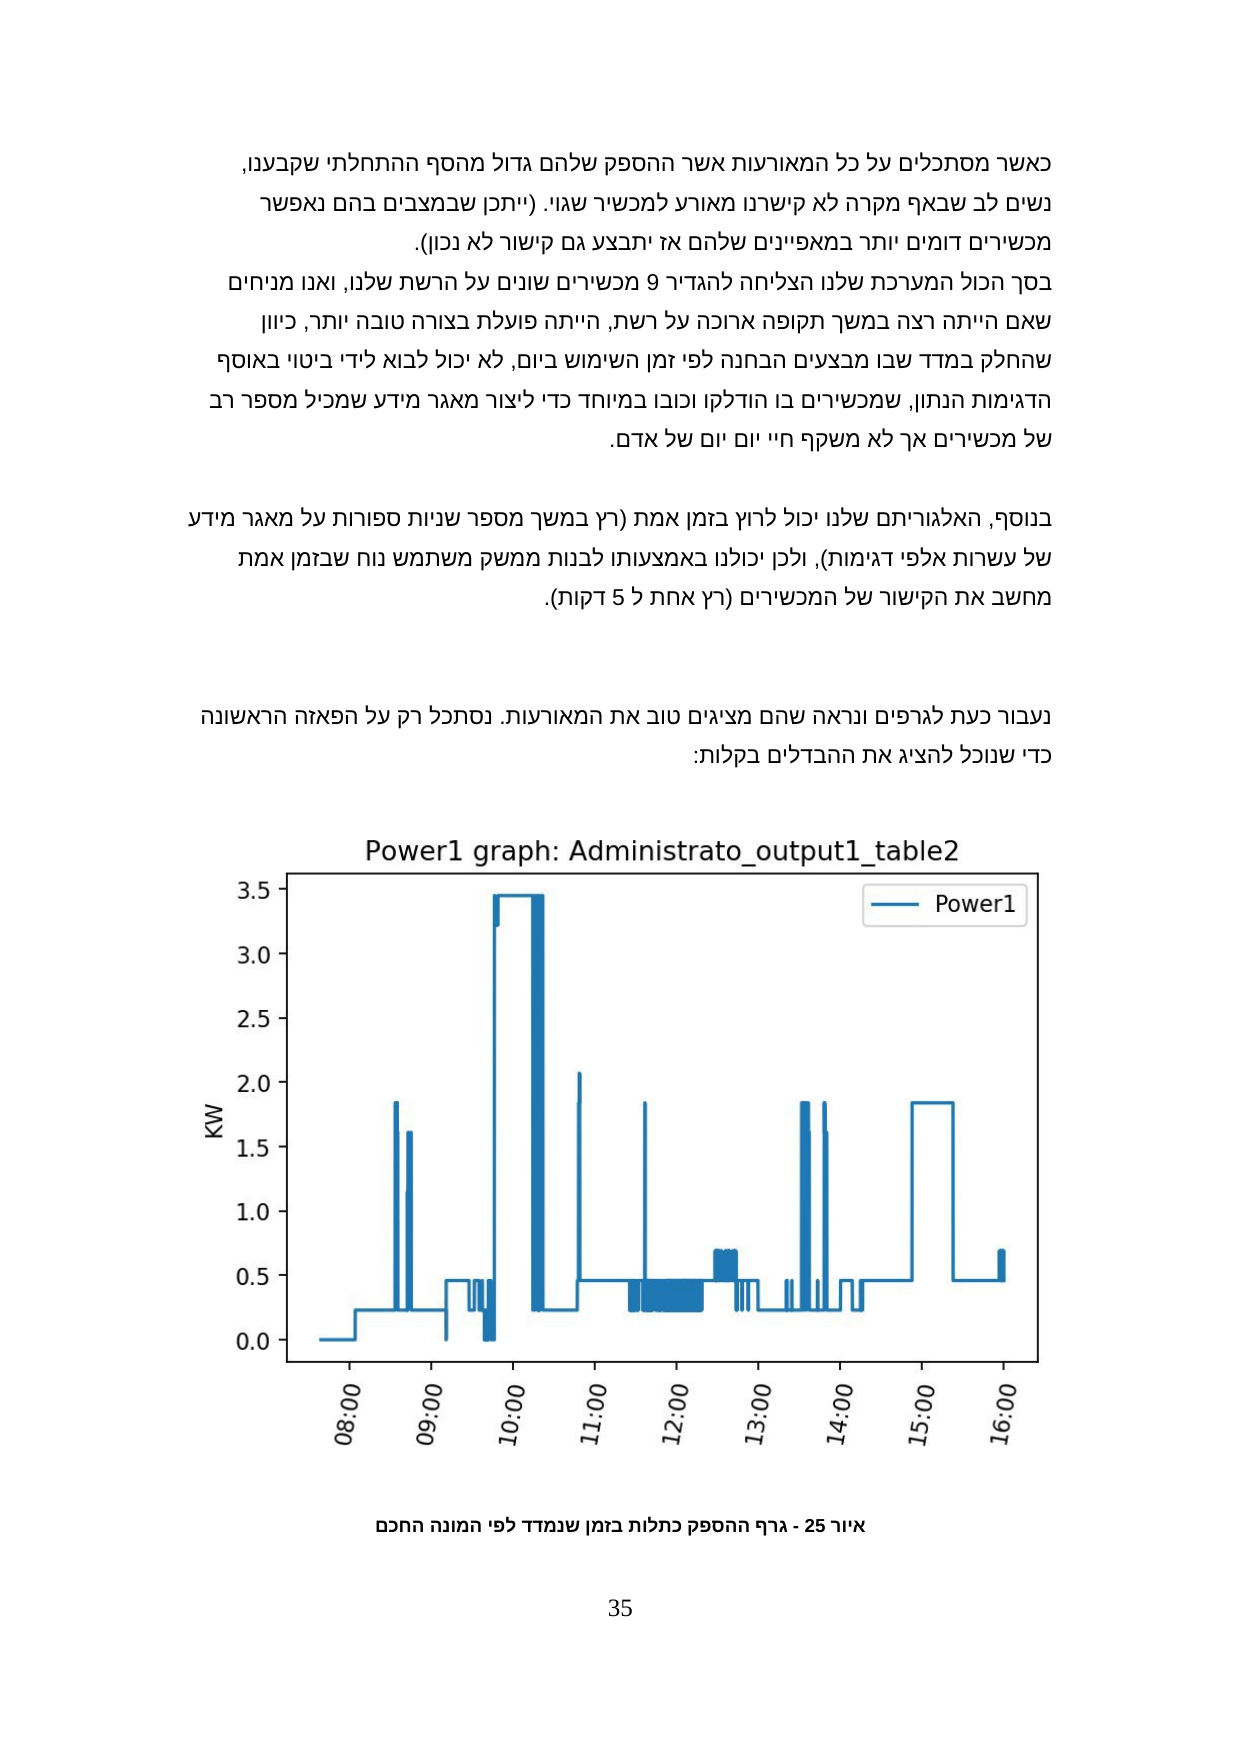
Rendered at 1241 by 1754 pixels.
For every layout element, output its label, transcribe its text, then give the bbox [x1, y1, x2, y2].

text נעבור כעת לגרפים ונראה שהם מציגים טוב את המאורעות. נסתכל רק על הפאזה הראשונה כדי שנוכל להציג את ההבדלים בקלות: [187, 703, 1053, 768]
text בנוסף, האלגוריתם שלנו יכול לרוץ בזמן אמת (רץ במשך מספר שניות ספורות על מאגר מידע של עשרות אלפי דגימות), ולכן יכולנו באמצעותו לבנות ממשק משתמש נוח שבזמן אמת מחשב את הקישור של המכשירים (רץ אחת ל 5 דקות). [187, 505, 1053, 611]
text איור 25 - גרף ההספק כתלות בזמן שנמדד לפי המונה החכם [187, 1515, 1053, 1537]
text כאשר מסתכלים על כל המאורעות אשר ההספק שלהם גדול מהסף ההתחלתי שקבענו, נשים לב שבאף מקרה לא קישרנו מאורע למכשיר שגוי. (ייתכן שבמצבים בהם נאפשר מכשירים דומים יותר במאפיינים שלהם אז יתבצע גם קישור לא נכון). [187, 150, 1053, 255]
text בסך הכול המערכת שלנו הצליחה להגדיר 9 מכשירים שונים על הרשת שלנו, ואנו מניחים שאם הייתה רצה במשך תקופה ארוכה על רשת, הייתה פועלת בצורה טובה יותר, כיוון שהחלק במדד שבו מבצעים הבחנה לפי זמן השימוש ביום, לא יכול לבוא לידי ביטוי באוסף הדגימות הנתון, שמכשירים בו הודלקו וכובו במיוחד כדי ליצור מאגר מידע שמכיל מספר רב של מכשירים אך לא משקף חיי יום יום של אדם. [187, 268, 1053, 453]
picture [187, 824, 1053, 1462]
